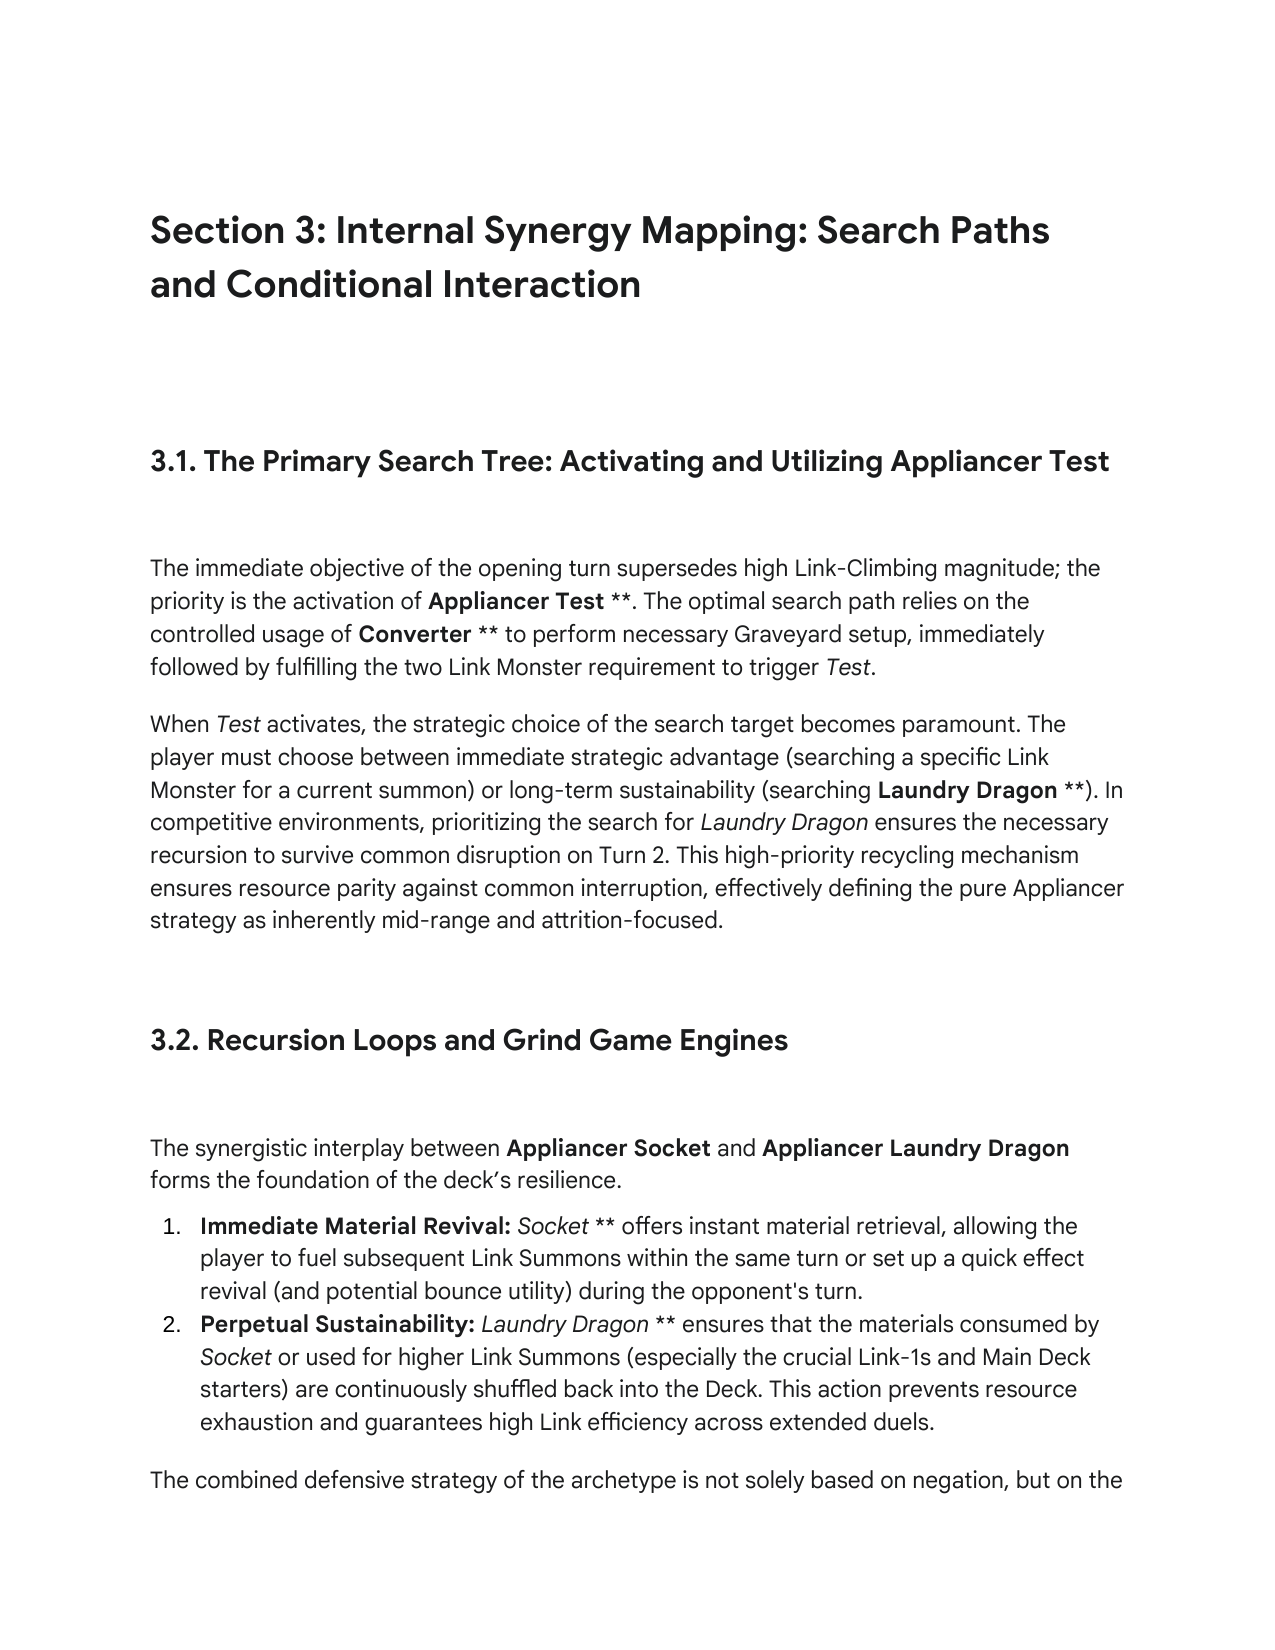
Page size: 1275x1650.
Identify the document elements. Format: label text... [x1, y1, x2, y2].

text The synergistic interplay between Appliancer Socket and Appliancer Laundry Dragon forms the foundation of the deck’s resilience. [150, 1134, 1125, 1195]
list Perpetual Sustainability: Laundry Dragon ** ensures that the materials consumed by Socket or used for higher Link Summons (especially the crucial Link-1s and Main Deck starters) are continuously shuffled back into the Deck. This action prevents resource exhaustion and guarantees high Link efficiency across extended duels. [162, 1310, 1125, 1437]
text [150, 1466, 1125, 1494]
subtitle Section 3: Internal Synergy Mapping: Search Paths and Conditional Interaction [150, 208, 1125, 308]
text The immediate objective of the opening turn supersedes high Link-Climbing magnitude; the priority is the activation of Appliancer Test **. The optimal search path relies on the controlled usage of Converter ** to perform necessary Graveyard setup, immediately followed by fulfilling the two Link Monster requirement to trigger Test. [150, 554, 1125, 681]
list Immediate Material Revival: Socket ** offers instant material retrieval, allowing the player to fuel subsequent Link Summons within the same turn or set up a quick effect revival (and potential bounce utility) during the opponent's turn. [162, 1212, 1125, 1306]
subtitle 3.1. The Primary Search Tree: Activating and Utilizing Appliancer Test [150, 443, 1125, 479]
subtitle 3.2. Recursion Loops and Grind Game Engines [150, 1022, 1125, 1059]
text When Test activates, the strategic choice of the search target becomes paramount. The player must choose between immediate strategic advantage (searching a specific Link Monster for a current summon) or long-term sustainability (searching Laundry Dragon **). In competitive environments, prioritizing the search for Laundry Dragon ensures the necessary recursion to survive common disruption on Turn 2. This high-priority recycling mechanism ensures resource parity against common interruption, effectively defining the pure Appliancer strategy as inherently mid-range and attrition-focused. [150, 710, 1125, 935]
